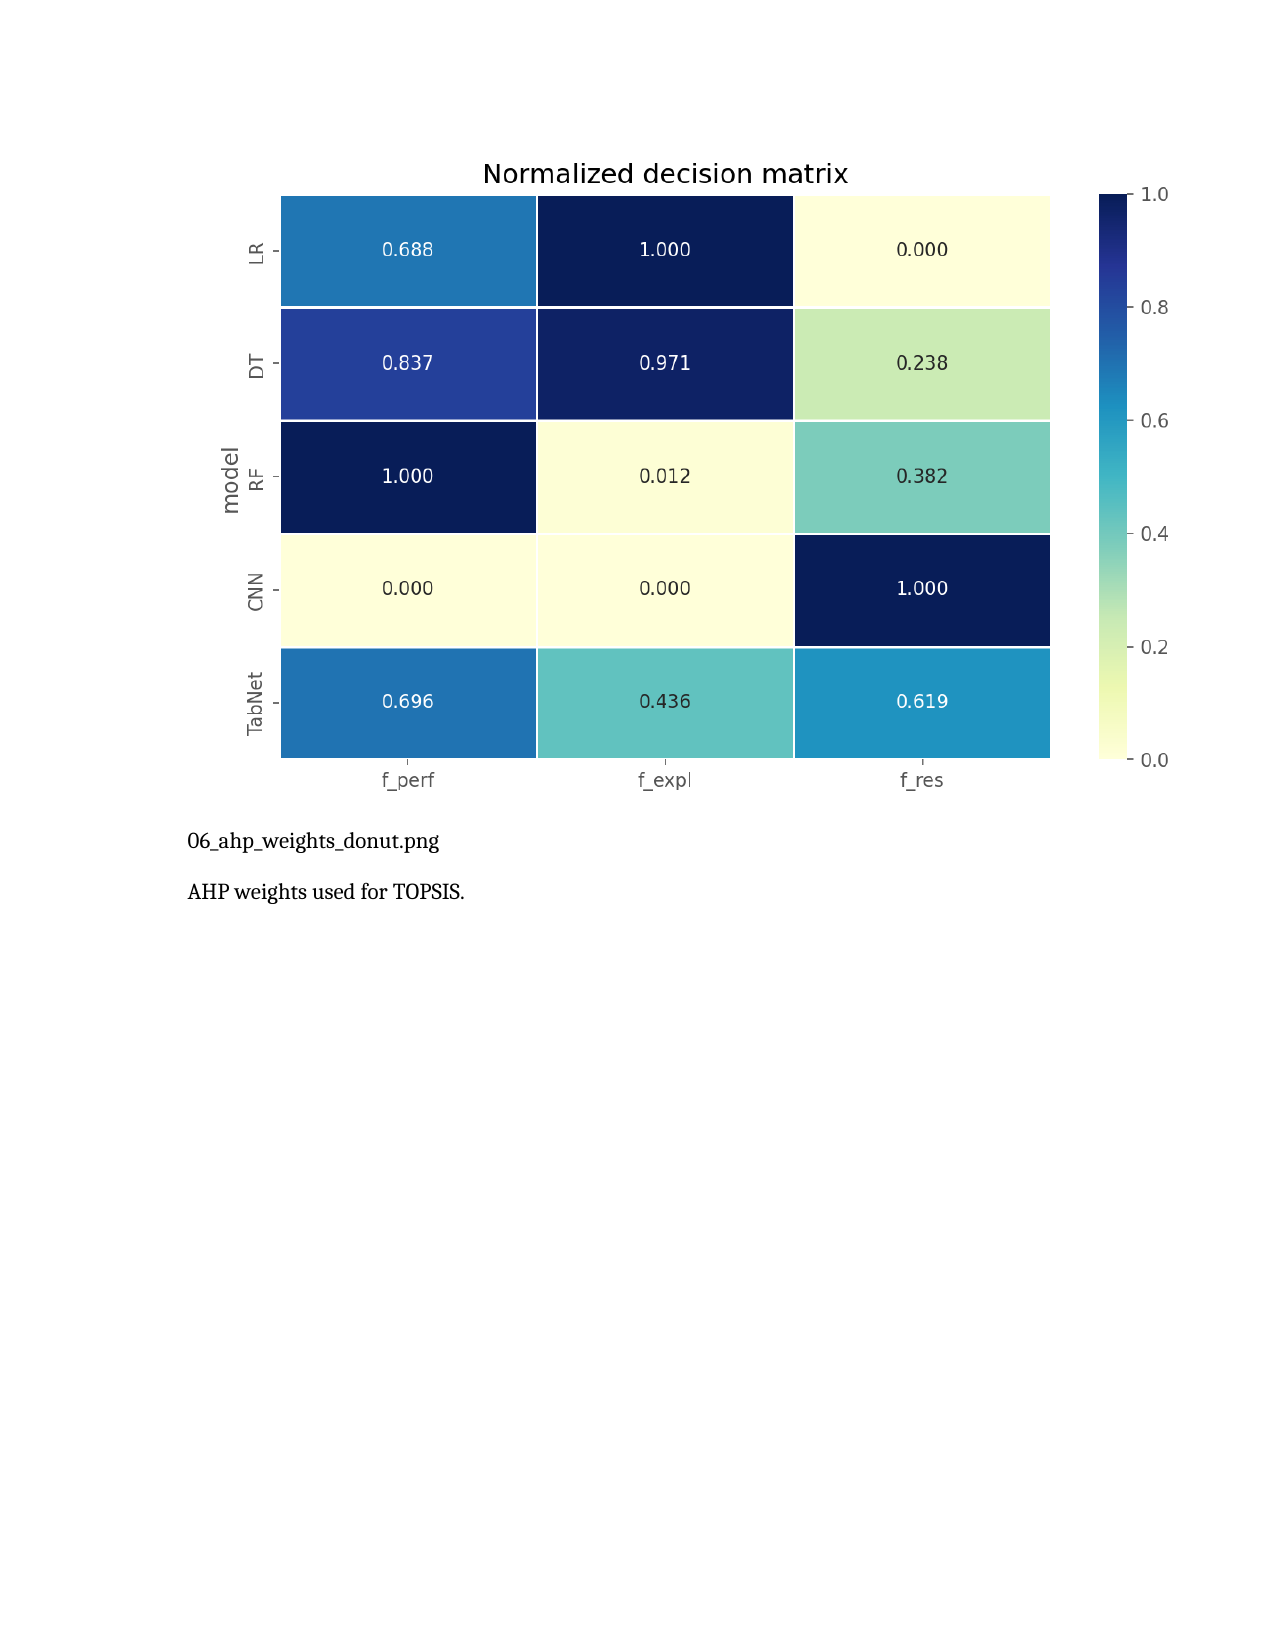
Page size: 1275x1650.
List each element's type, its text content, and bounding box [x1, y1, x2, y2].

text AHP weights used for TOPSIS. [187, 879, 1087, 905]
text 06_ahp_weights_donut.png [187, 828, 1087, 854]
picture [206, 150, 1182, 804]
